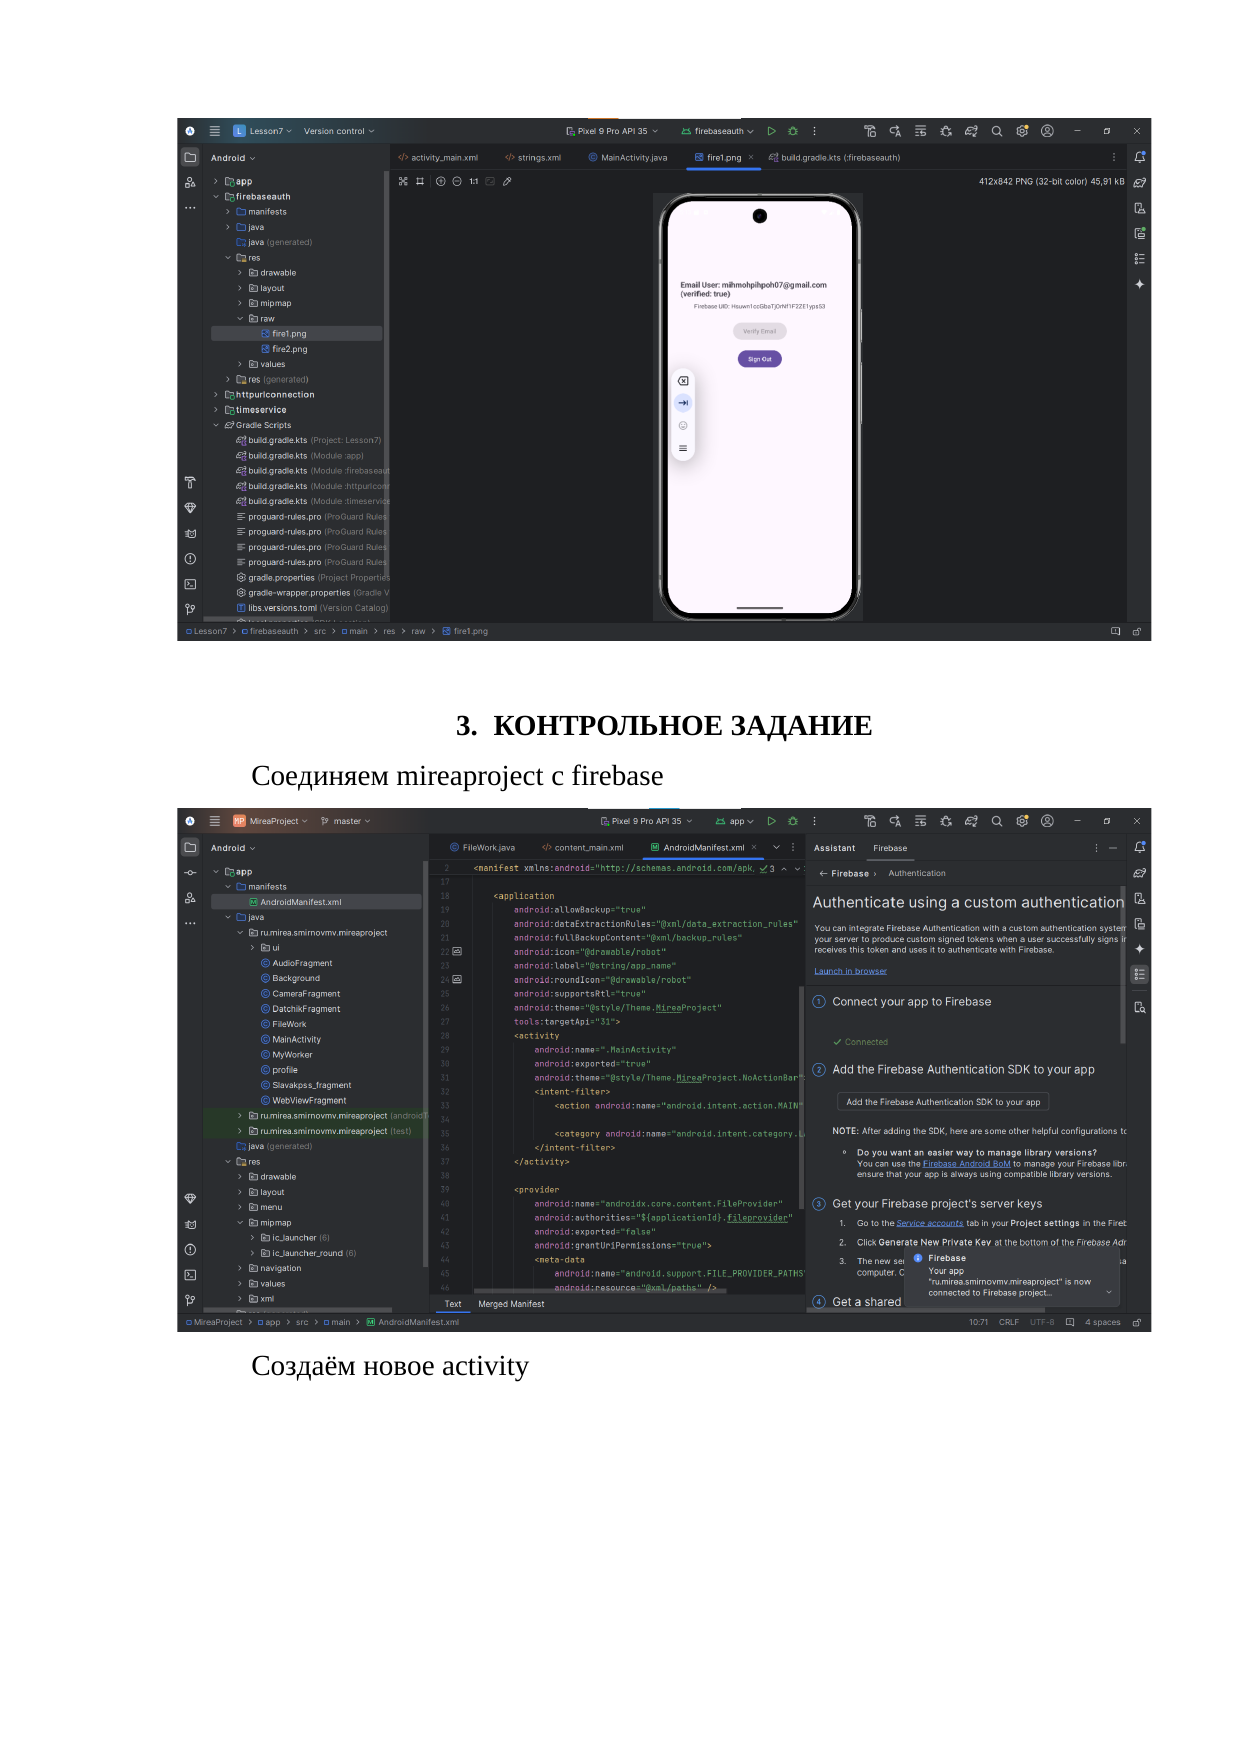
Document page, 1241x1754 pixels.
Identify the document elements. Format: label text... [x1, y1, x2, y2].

picture [177, 118, 1152, 641]
text КОНТРОЛЬНОЕ ЗАДАНИЕ [177, 708, 1152, 741]
text Создаём новое activity [177, 1348, 1152, 1382]
text Соединяем mireaproject с firebase [177, 758, 1152, 792]
picture [177, 808, 1152, 1332]
